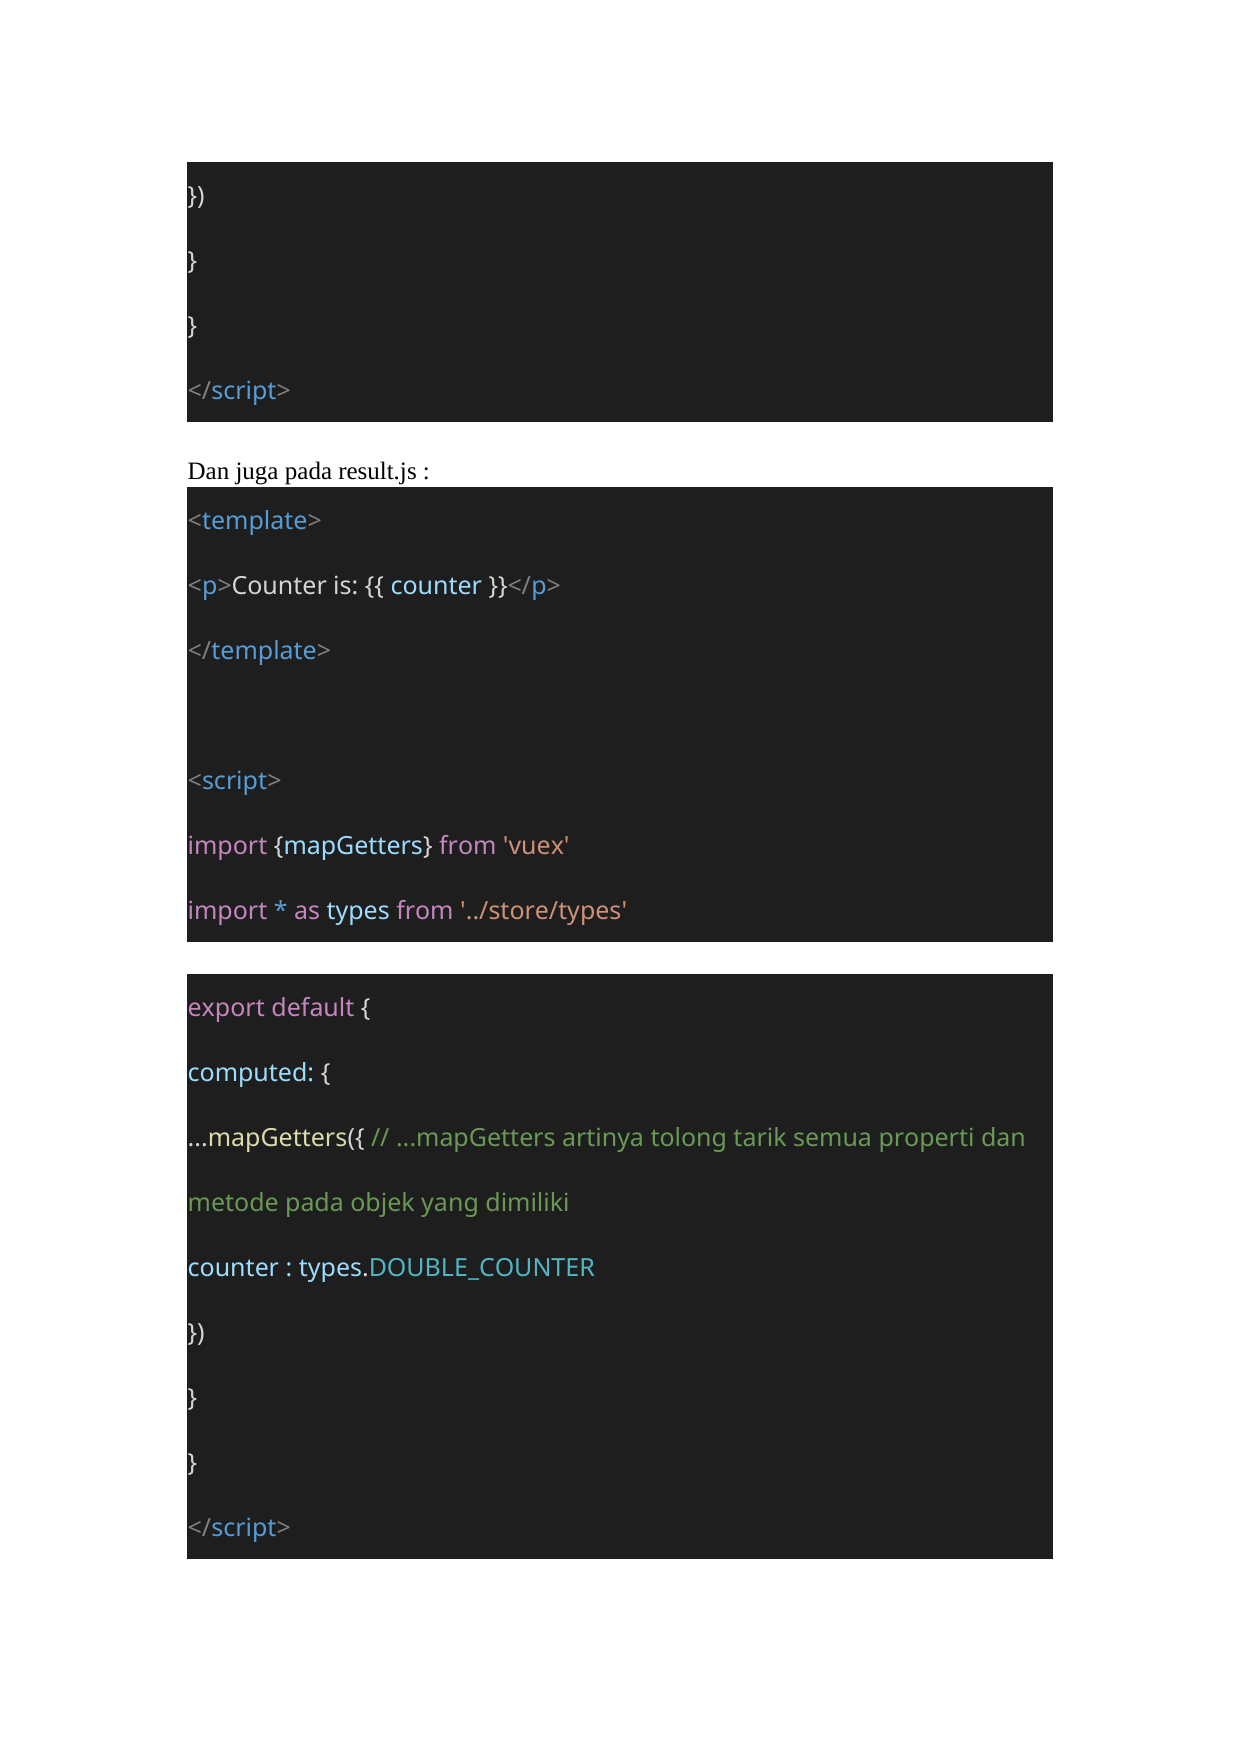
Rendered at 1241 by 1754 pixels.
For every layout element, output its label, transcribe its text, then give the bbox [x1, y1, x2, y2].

text <template> [187, 487, 1053, 552]
text }) [187, 162, 1053, 227]
list Dan juga pada result.js : [187, 454, 1053, 487]
text }) [187, 1299, 1053, 1364]
text } [187, 227, 1053, 292]
text </template> [187, 617, 1053, 682]
text } [187, 292, 1053, 357]
text </script> [187, 1494, 1053, 1559]
text </script> [187, 357, 1053, 422]
text counter : types.DOUBLE_COUNTER [187, 1234, 1053, 1299]
text } [187, 1364, 1053, 1429]
text export default { [187, 974, 1053, 1039]
text import * as types from '../store/types' [187, 877, 1053, 942]
text <p>Counter is: {{ counter }}</p> [187, 552, 1053, 617]
text computed: { [187, 1039, 1053, 1104]
text ...mapGetters({ // ...mapGetters artinya tolong tarik semua properti dan metode pada objek yang dimiliki [187, 1104, 1053, 1234]
text } [187, 1429, 1053, 1494]
text <script> [187, 747, 1053, 812]
text import {mapGetters} from 'vuex' [187, 812, 1053, 877]
